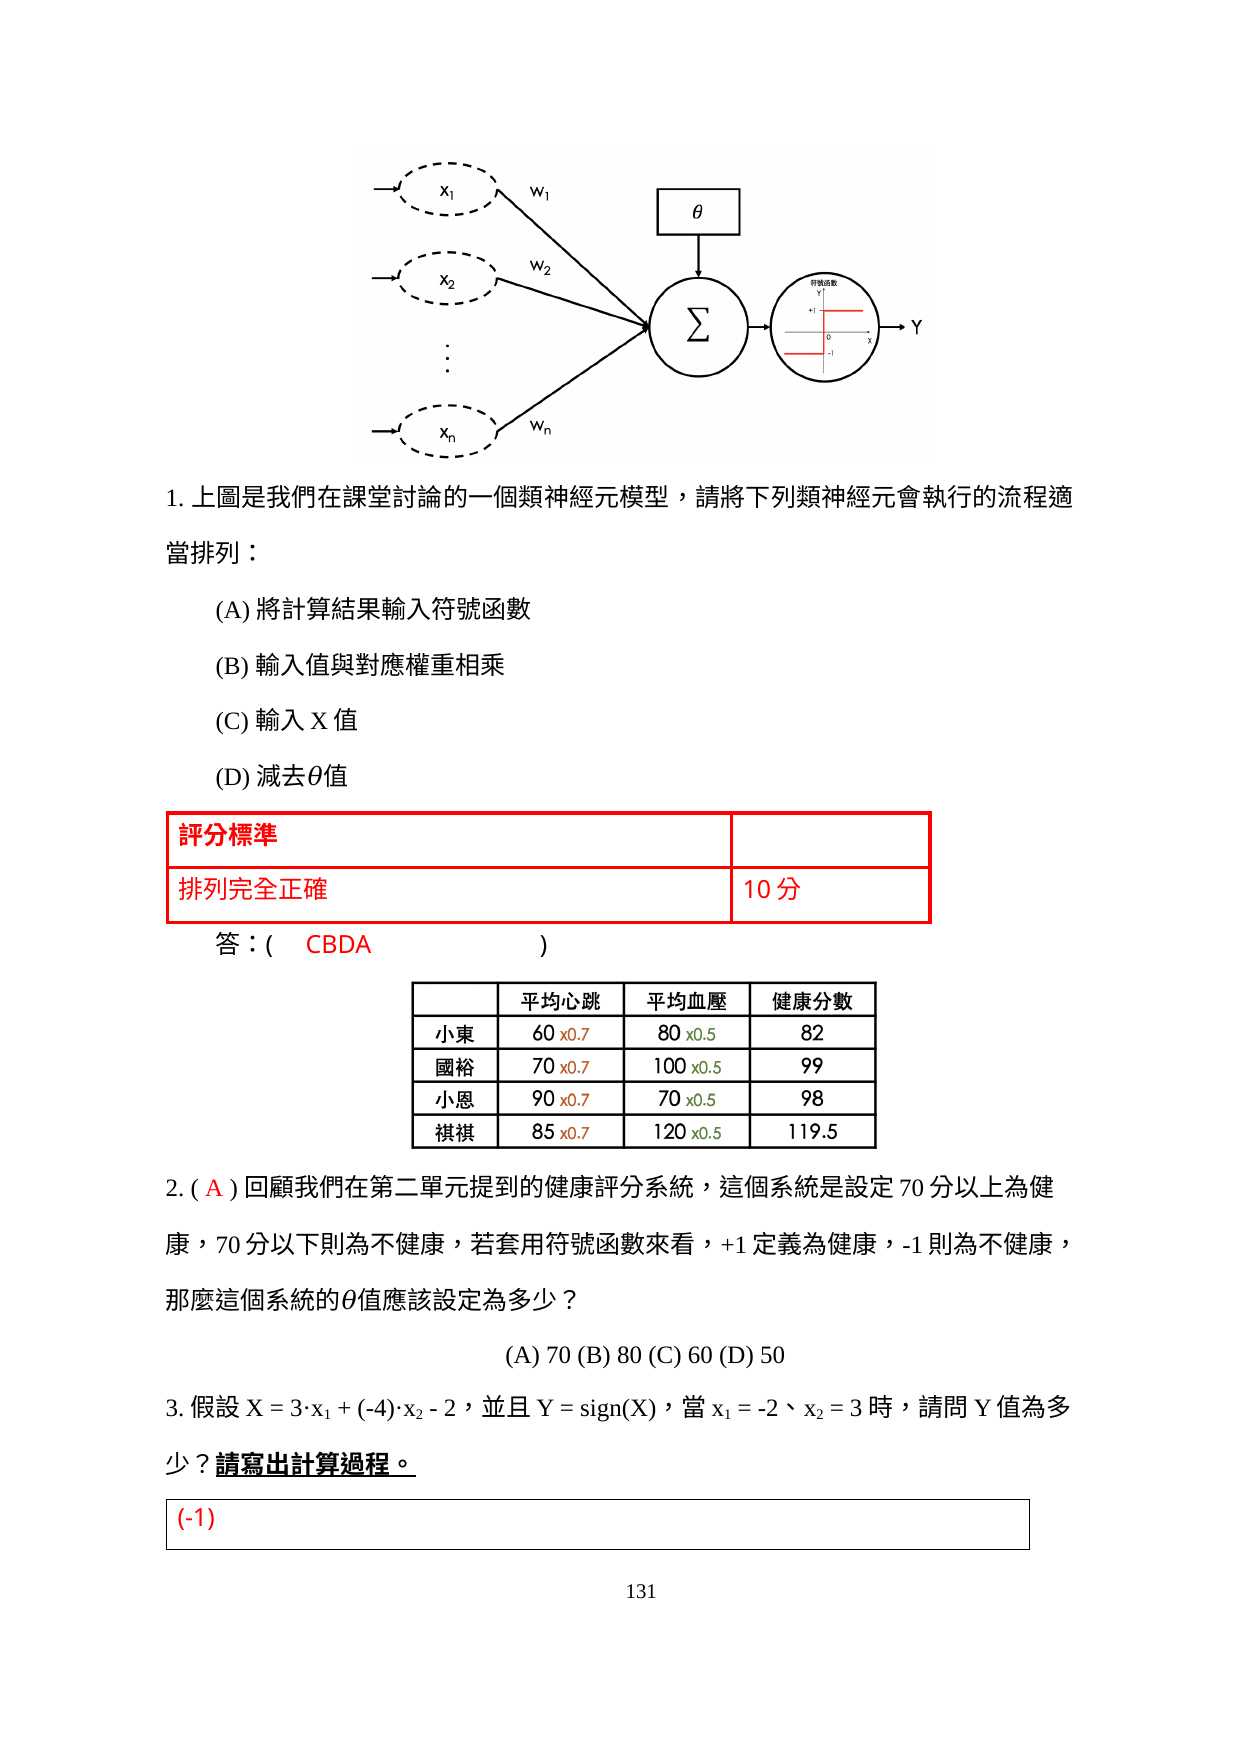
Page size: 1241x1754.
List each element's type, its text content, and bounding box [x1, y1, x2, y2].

text (A) 將計算結果輸入符號函數 [165, 589, 1075, 626]
text (A) 70 (B) 80 (C) 60 (D) 50 [165, 1335, 1075, 1373]
text 3. 假設X = 3·x1 + (-4)·x2 - 2，並且Y = sign(X)，當x1 = -2、x2 = 3 時，請問Y值為多少？請寫出計算過程。 [165, 1387, 1075, 1481]
text (B) 輸入值與對應權重相乘 [165, 644, 1075, 682]
table_header 評分標準 [169, 815, 730, 866]
table_cell 排列完全正確 [169, 869, 730, 921]
picture [355, 150, 936, 463]
text 2. ( A ) 回顧我們在第二單元提到的健康評分系統，這個系統是設定70分以上為健康，70分以下則為不健康，若套用符號函數來看，+1定義為健康，-1則為不健康，那麼這個系統的𝜃值應該設定為多少？ [165, 1167, 1075, 1317]
table_cell 10分 [733, 869, 928, 921]
text 答：( CBDA ) [165, 924, 1075, 961]
text (C) 輸入X值 [165, 700, 1075, 738]
table_header (-1) [167, 1500, 1029, 1548]
text (D) 減去𝜃值 [165, 756, 1075, 793]
picture [408, 978, 882, 1153]
table_header [733, 815, 928, 866]
text 1. 上圖是我們在課堂討論的一個類神經元模型，請將下列類神經元會執行的流程適當排列： [165, 477, 1075, 571]
